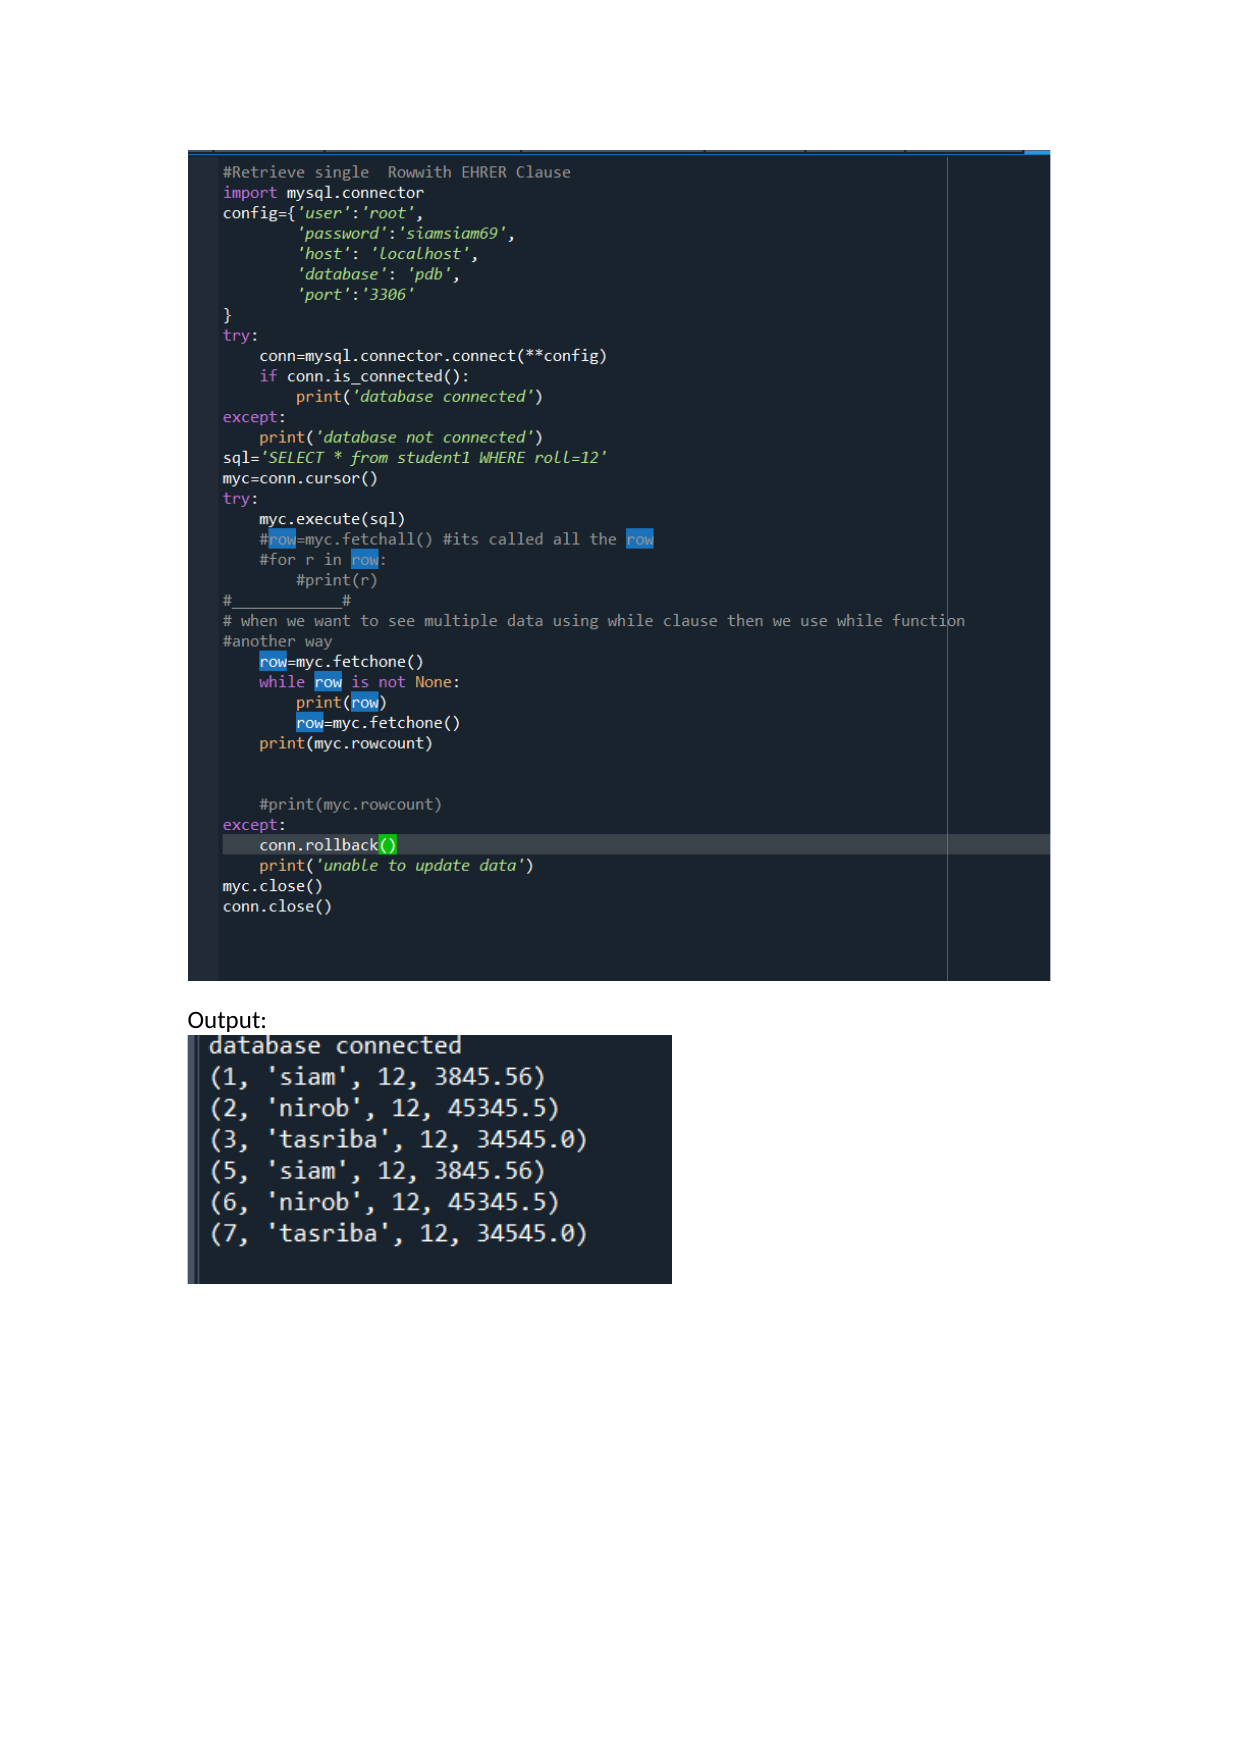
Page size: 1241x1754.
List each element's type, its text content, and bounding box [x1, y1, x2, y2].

picture [187, 1035, 672, 1284]
picture [188, 150, 1050, 981]
